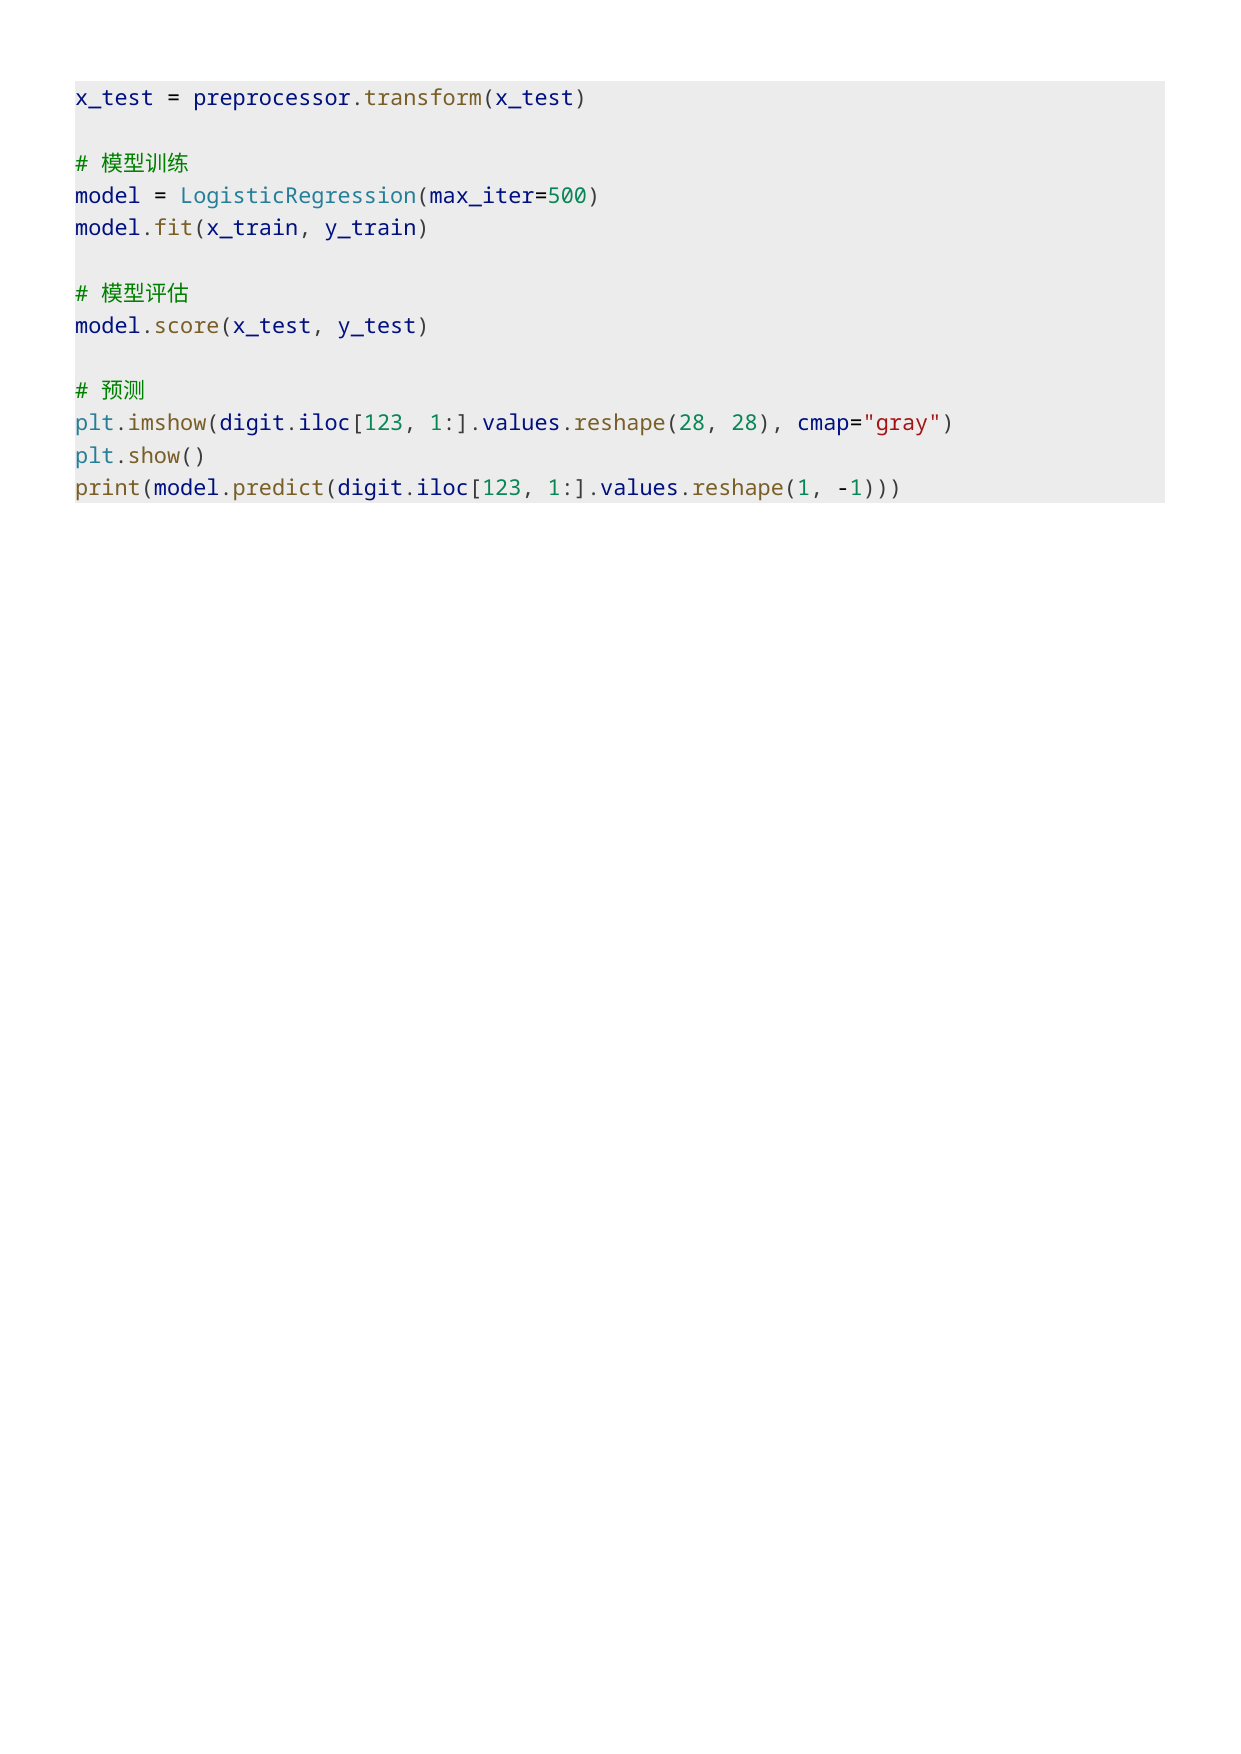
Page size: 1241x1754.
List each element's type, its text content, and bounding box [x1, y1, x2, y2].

text model = LogisticRegression(max_iter=500) [75, 178, 1165, 211]
text model.score(x_test, y_test) [75, 308, 1165, 341]
text # 模型评估 [75, 276, 1165, 308]
text plt.show() [75, 438, 1165, 471]
text x_test = preprocessor.transform(x_test) [75, 81, 1165, 113]
text plt.imshow(digit.iloc[123, 1:].values.reshape(28, 28), cmap="gray") [75, 406, 1165, 438]
text # 预测 [75, 373, 1165, 406]
text model.fit(x_train, y_train) [75, 211, 1165, 243]
text # 模型训练 [75, 146, 1165, 178]
text print(model.predict(digit.iloc[123, 1:].values.reshape(1, -1))) [75, 471, 1165, 503]
